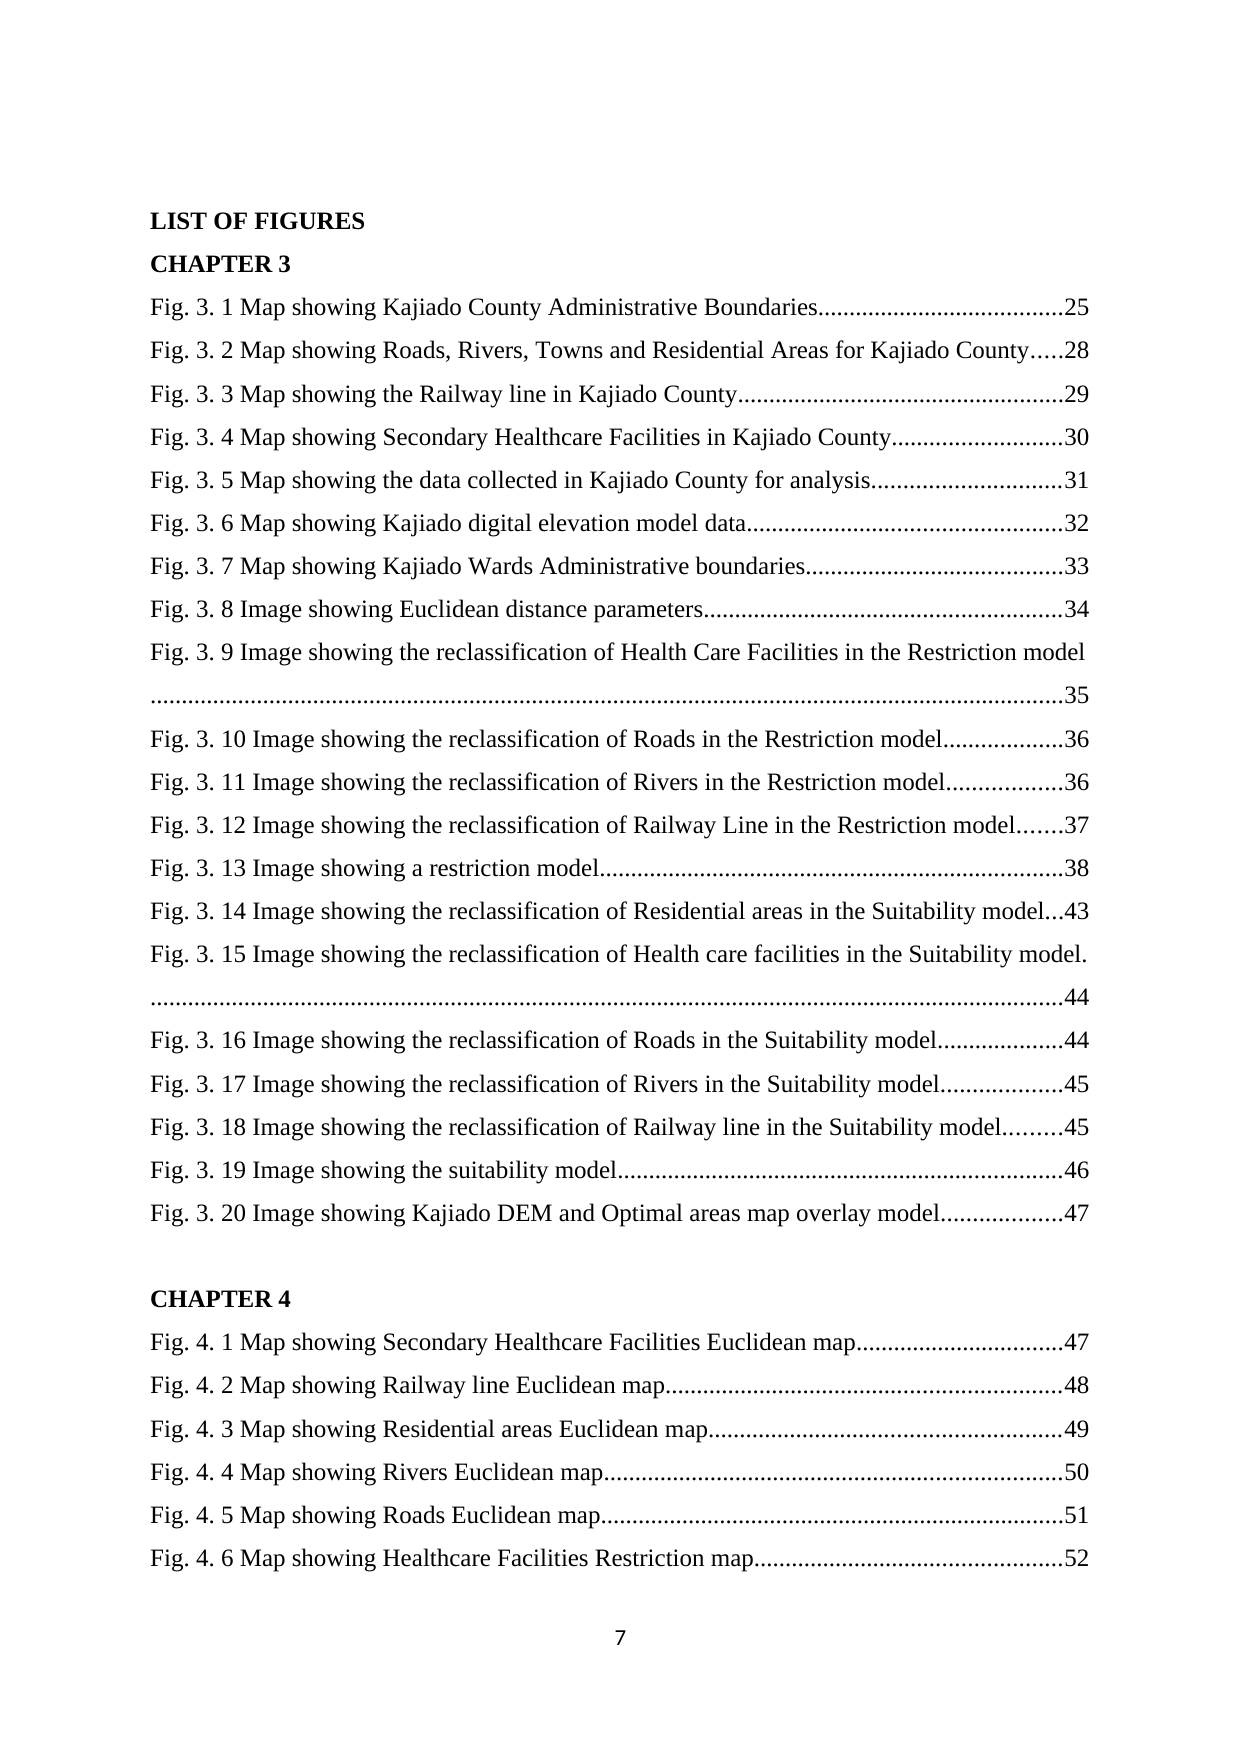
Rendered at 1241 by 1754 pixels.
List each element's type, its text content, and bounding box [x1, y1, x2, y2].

text Fig. 4. 3 Map showing Residential areas Euclidean map 49 [150, 1414, 1090, 1442]
text Fig. 4. 5 Map showing Roads Euclidean map 51 [150, 1500, 1090, 1529]
text Fig. 3. 7 Map showing Kajiado Wards Administrative boundaries 33 [150, 551, 1090, 580]
text Fig. 3. 19 Image showing the suitability model 46 [150, 1155, 1090, 1184]
text Fig. 3. 10 Image showing the reclassification of Roads in the Restriction model 36 [150, 724, 1090, 752]
text Fig. 3. 15 Image showing the reclassification of Health care facilities in the Suitability model. 44 [150, 939, 1090, 1011]
text Fig. 3. 16 Image showing the reclassification of Roads in the Suitability model. 44 [150, 1026, 1090, 1054]
text Fig. 3. 14 Image showing the reclassification of Residential areas in the Suitability model. 43 [150, 896, 1090, 925]
text Fig. 3. 17 Image showing the reclassification of Rivers in the Suitability model. 45 [150, 1069, 1090, 1097]
text Fig. 4. 4 Map showing Rivers Euclidean map 50 [150, 1457, 1090, 1486]
text Fig. 3. 18 Image showing the reclassification of Railway line in the Suitability model. 45 [150, 1112, 1090, 1141]
text Fig. 3. 20 Image showing Kajiado DEM and Optimal areas map overlay model 47 [150, 1198, 1090, 1227]
text Fig. 3. 5 Map showing the data collected in Kajiado County for analysis 31 [150, 465, 1090, 494]
text Fig. 4. 6 Map showing Healthcare Facilities Restriction map 52 [150, 1543, 1090, 1572]
text Fig. 3. 2 Map showing Roads, Rivers, Towns and Residential Areas for Kajiado County 28 [150, 336, 1090, 364]
text Fig. 3. 3 Map showing the Railway line in Kajiado County 29 [150, 379, 1090, 407]
text CHAPTER 4 [150, 1284, 1090, 1313]
text LIST OF FIGURES [150, 206, 1090, 235]
text Fig. 4. 2 Map showing Railway line Euclidean map 48 [150, 1371, 1090, 1399]
text Fig. 3. 8 Image showing Euclidean distance parameters 34 [150, 594, 1090, 623]
text Fig. 3. 13 Image showing a restriction model 38 [150, 853, 1090, 882]
text Fig. 3. 6 Map showing Kajiado digital elevation model data 32 [150, 508, 1090, 537]
text Fig. 4. 1 Map showing Secondary Healthcare Facilities Euclidean map 47 [150, 1327, 1090, 1356]
text Fig. 3. 9 Image showing the reclassification of Health Care Facilities in the Restriction model 35 [150, 637, 1090, 709]
text Fig. 3. 12 Image showing the reclassification of Railway Line in the Restriction model 37 [150, 810, 1090, 839]
text Fig. 3. 11 Image showing the reclassification of Rivers in the Restriction model 36 [150, 767, 1090, 796]
text Fig. 3. 1 Map showing Kajiado County Administrative Boundaries. 25 [150, 292, 1090, 321]
text CHAPTER 3 [150, 249, 1090, 278]
text Fig. 3. 4 Map showing Secondary Healthcare Facilities in Kajiado County 30 [150, 422, 1090, 451]
